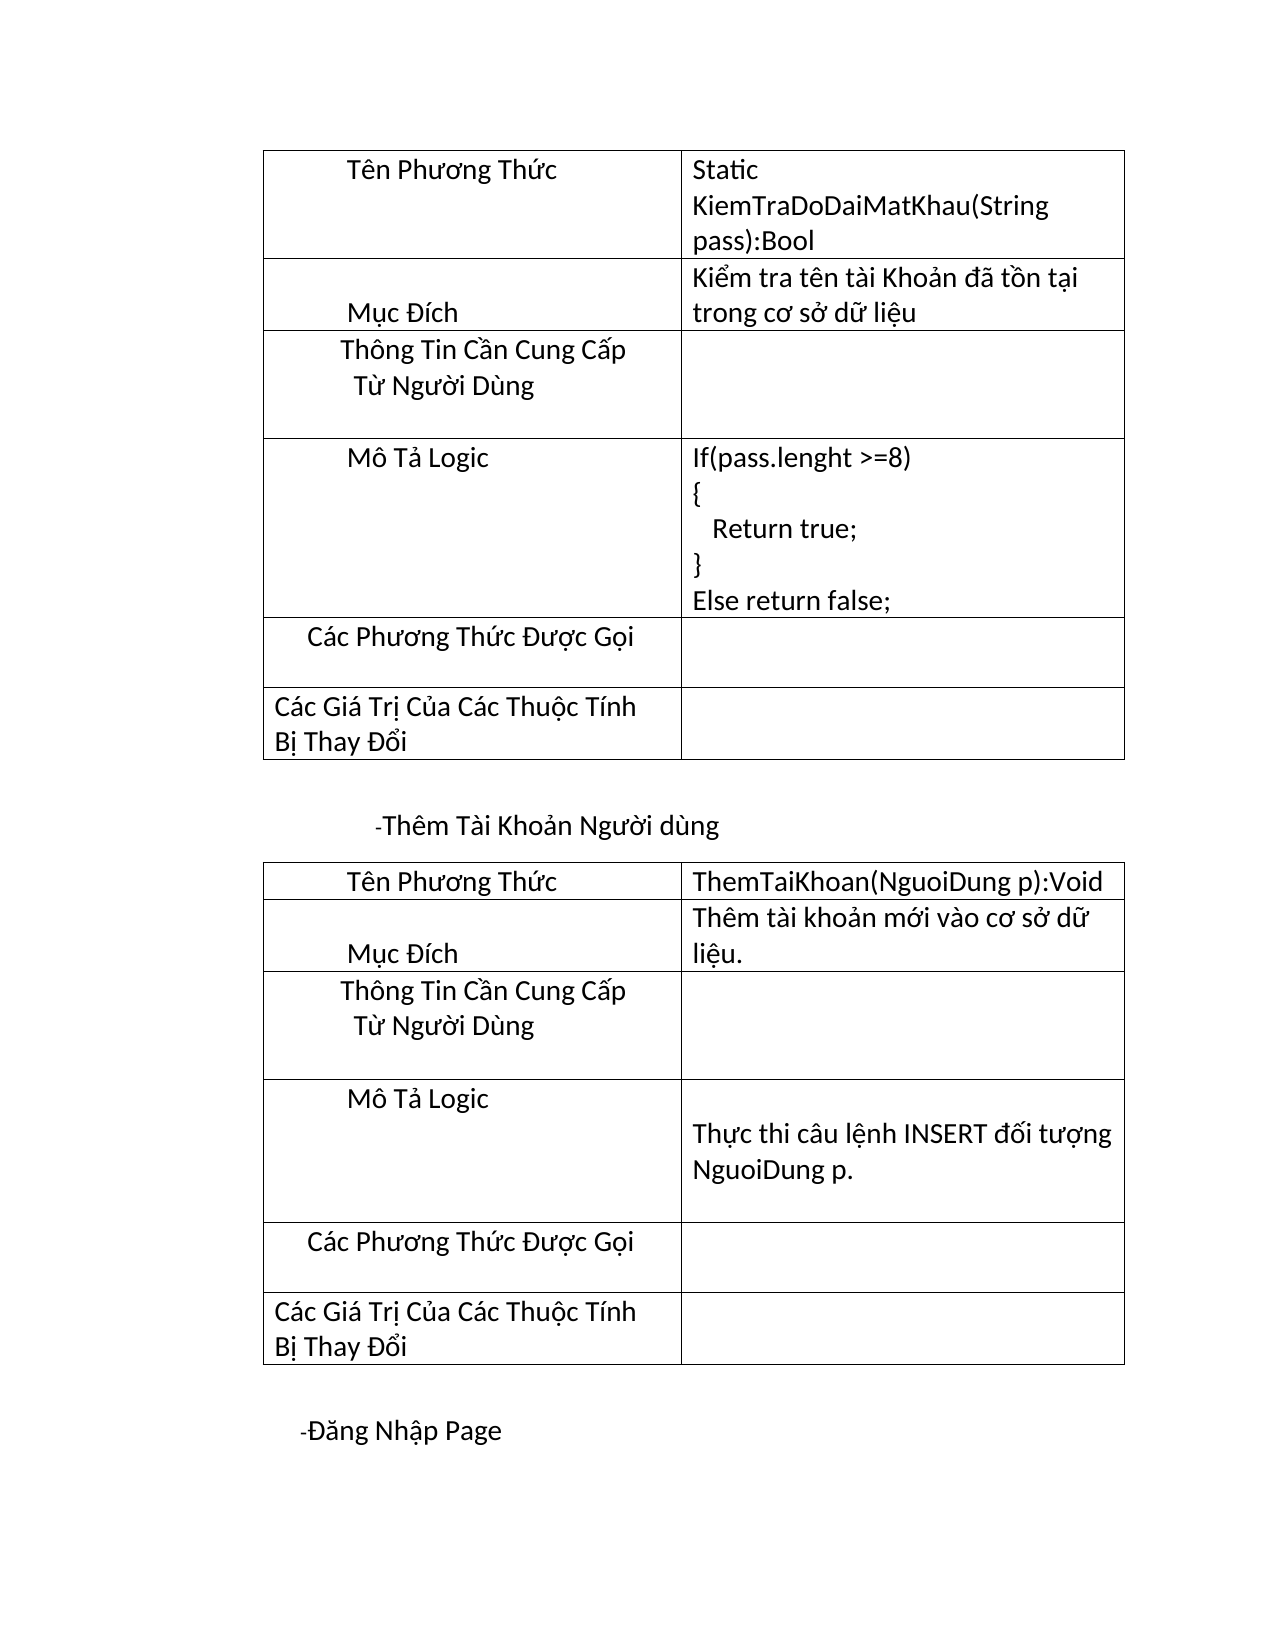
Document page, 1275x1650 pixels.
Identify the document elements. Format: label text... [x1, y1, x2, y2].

table_cell Các Giá Trị Của Các Thuộc Tính Bị Thay Đổi [264, 688, 681, 759]
table_cell Thực thi câu lệnh INSERT đối tượng NguoiDung p. [682, 1080, 1124, 1222]
table_header ThemTaiKhoan(NguoiDung p):Void [682, 863, 1124, 898]
table_cell Các Phương Thức Được Gọi [264, 618, 681, 687]
table_cell Kiểm tra tên tài Khoản đã tồn tại trong cơ sở dữ liệu [682, 259, 1124, 330]
table_cell Mô Tả Logic [264, 1080, 681, 1222]
table_header Static KiemTraDoDaiMatKhau(String pass):Bool [682, 151, 1124, 258]
table_cell [682, 972, 1124, 1079]
text -Đăng Nhập Page [262, 1412, 1125, 1447]
text -Thêm Tài Khoản Người dùng [262, 807, 1125, 842]
table_cell Mục Đích [264, 900, 681, 971]
table_cell Thêm tài khoản mới vào cơ sở dữ liệu. [682, 900, 1124, 971]
table_cell [682, 688, 1124, 759]
table_cell Mục Đích [264, 259, 681, 330]
table_cell [682, 618, 1124, 687]
table_cell Mô Tả Logic [264, 439, 681, 617]
table_header Tên Phương Thức [264, 863, 681, 898]
table_cell [682, 1293, 1124, 1364]
table_cell [682, 1223, 1124, 1292]
table_header Tên Phương Thức [264, 151, 681, 258]
table_cell Thông Tin Cần Cung Cấp Từ Người Dùng [264, 331, 681, 438]
table_cell [682, 331, 1124, 438]
table_cell Các Giá Trị Của Các Thuộc Tính Bị Thay Đổi [264, 1293, 681, 1364]
table_cell Các Phương Thức Được Gọi [264, 1223, 681, 1292]
table_cell Thông Tin Cần Cung Cấp Từ Người Dùng [264, 972, 681, 1079]
table_cell If(pass.lenght >=8) { Return true; } Else return false; [682, 439, 1124, 617]
